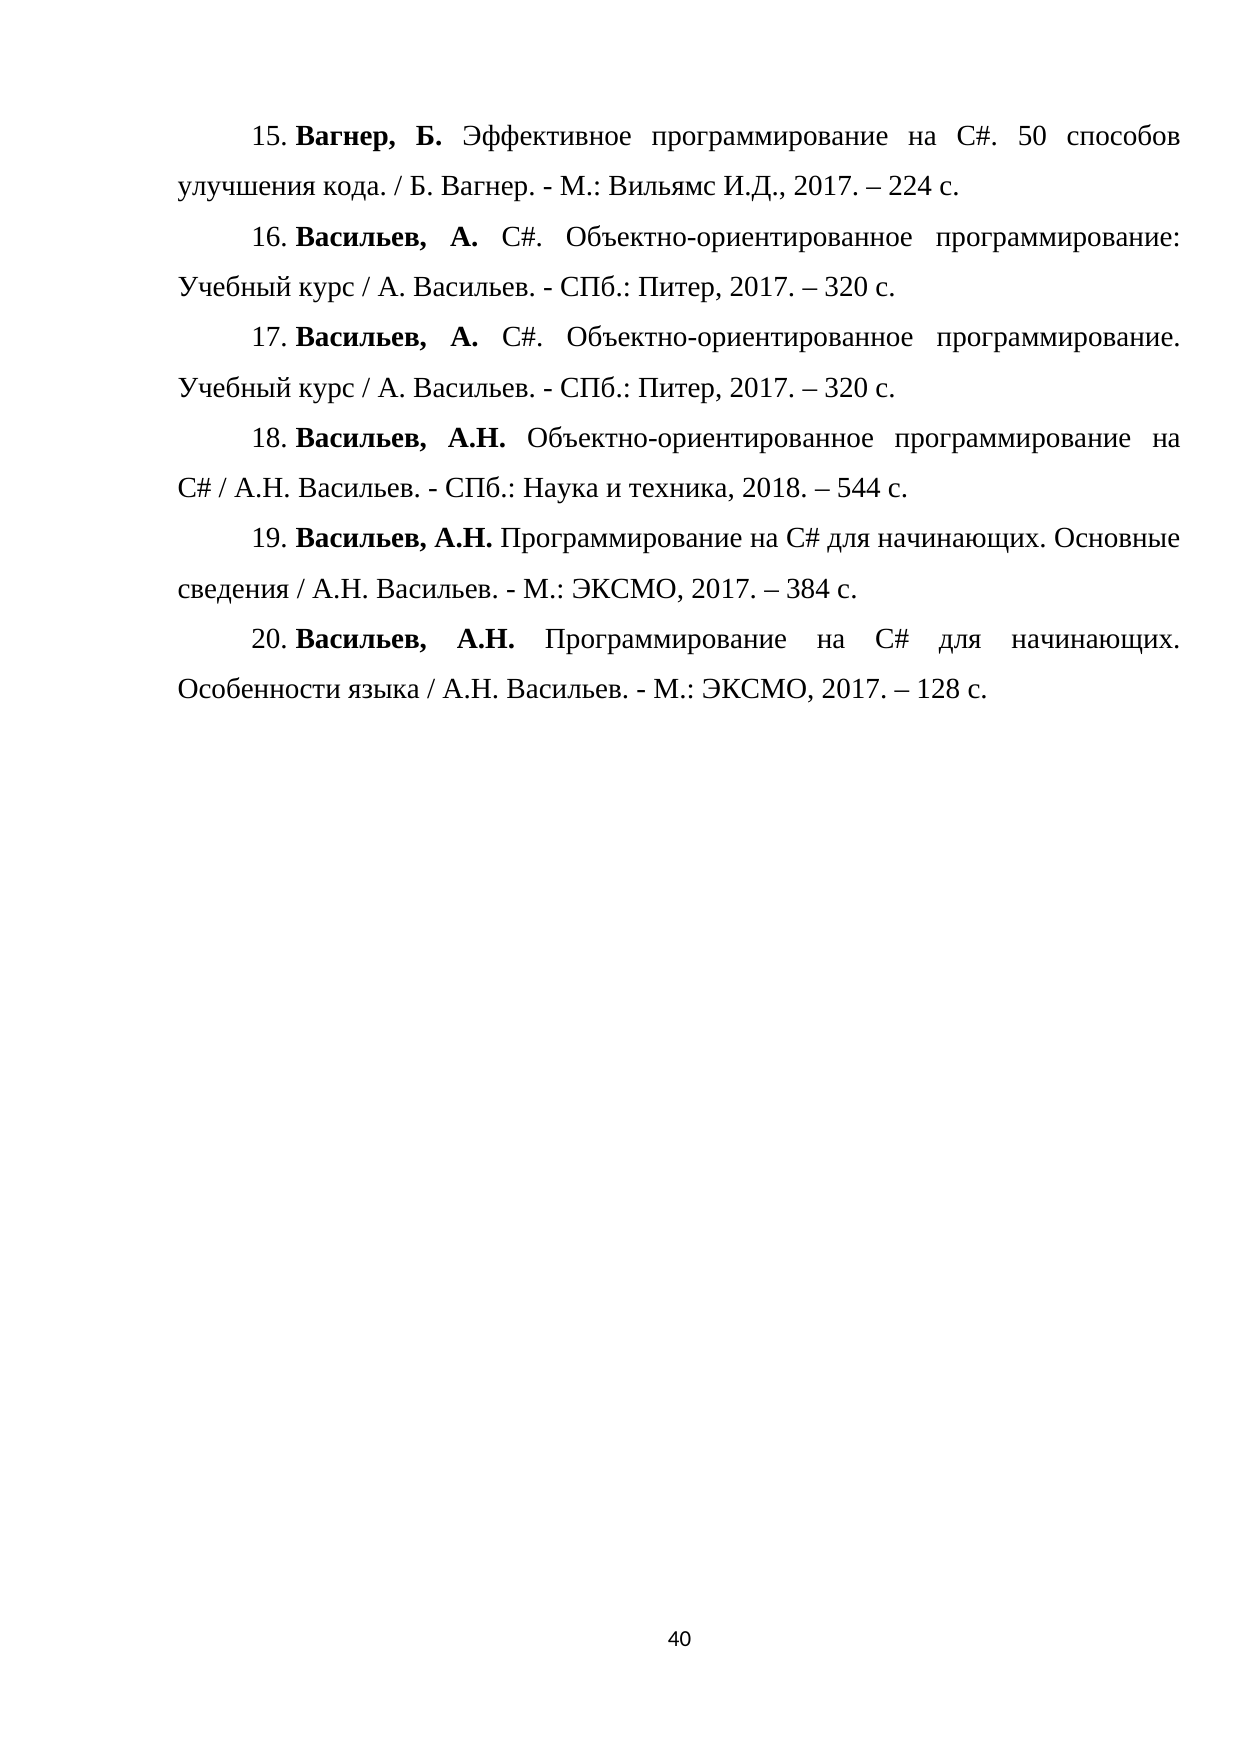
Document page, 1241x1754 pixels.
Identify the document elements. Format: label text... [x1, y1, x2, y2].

list Васильев, А. C#. Объектно-ориентированное программирование: Учебный курс / А. Васильев. - СПб.: Питер, 2017. – 320 c. [177, 219, 1181, 303]
list Васильев, А.Н. Программирование на C# для начинающих. Особенности языка / А.Н. Васильев. - М.: ЭКСМО, 2017. – 128 c. [177, 621, 1181, 705]
list Васильев, А.Н. Объектно-ориентированное программирование на C# / А.Н. Васильев. - СПб.: Наука и техника, 2018. – 544 c. [177, 420, 1181, 504]
list Васильев, А. C#. Объектно-ориентированное программирование. Учебный курс / А. Васильев. - СПб.: Питер, 2017. – 320 c. [177, 319, 1181, 403]
list Вагнер, Б. Эффективное программирование на C#. 50 способов улучшения кода. / Б. Вагнер. - М.: Вильямс И.Д., 2017. – 224 c. [177, 118, 1181, 202]
list Васильев, А.Н. Программирование на C# для начинающих. Основные сведения / А.Н. Васильев. - М.: ЭКСМО, 2017. – 384 c. [177, 521, 1181, 604]
